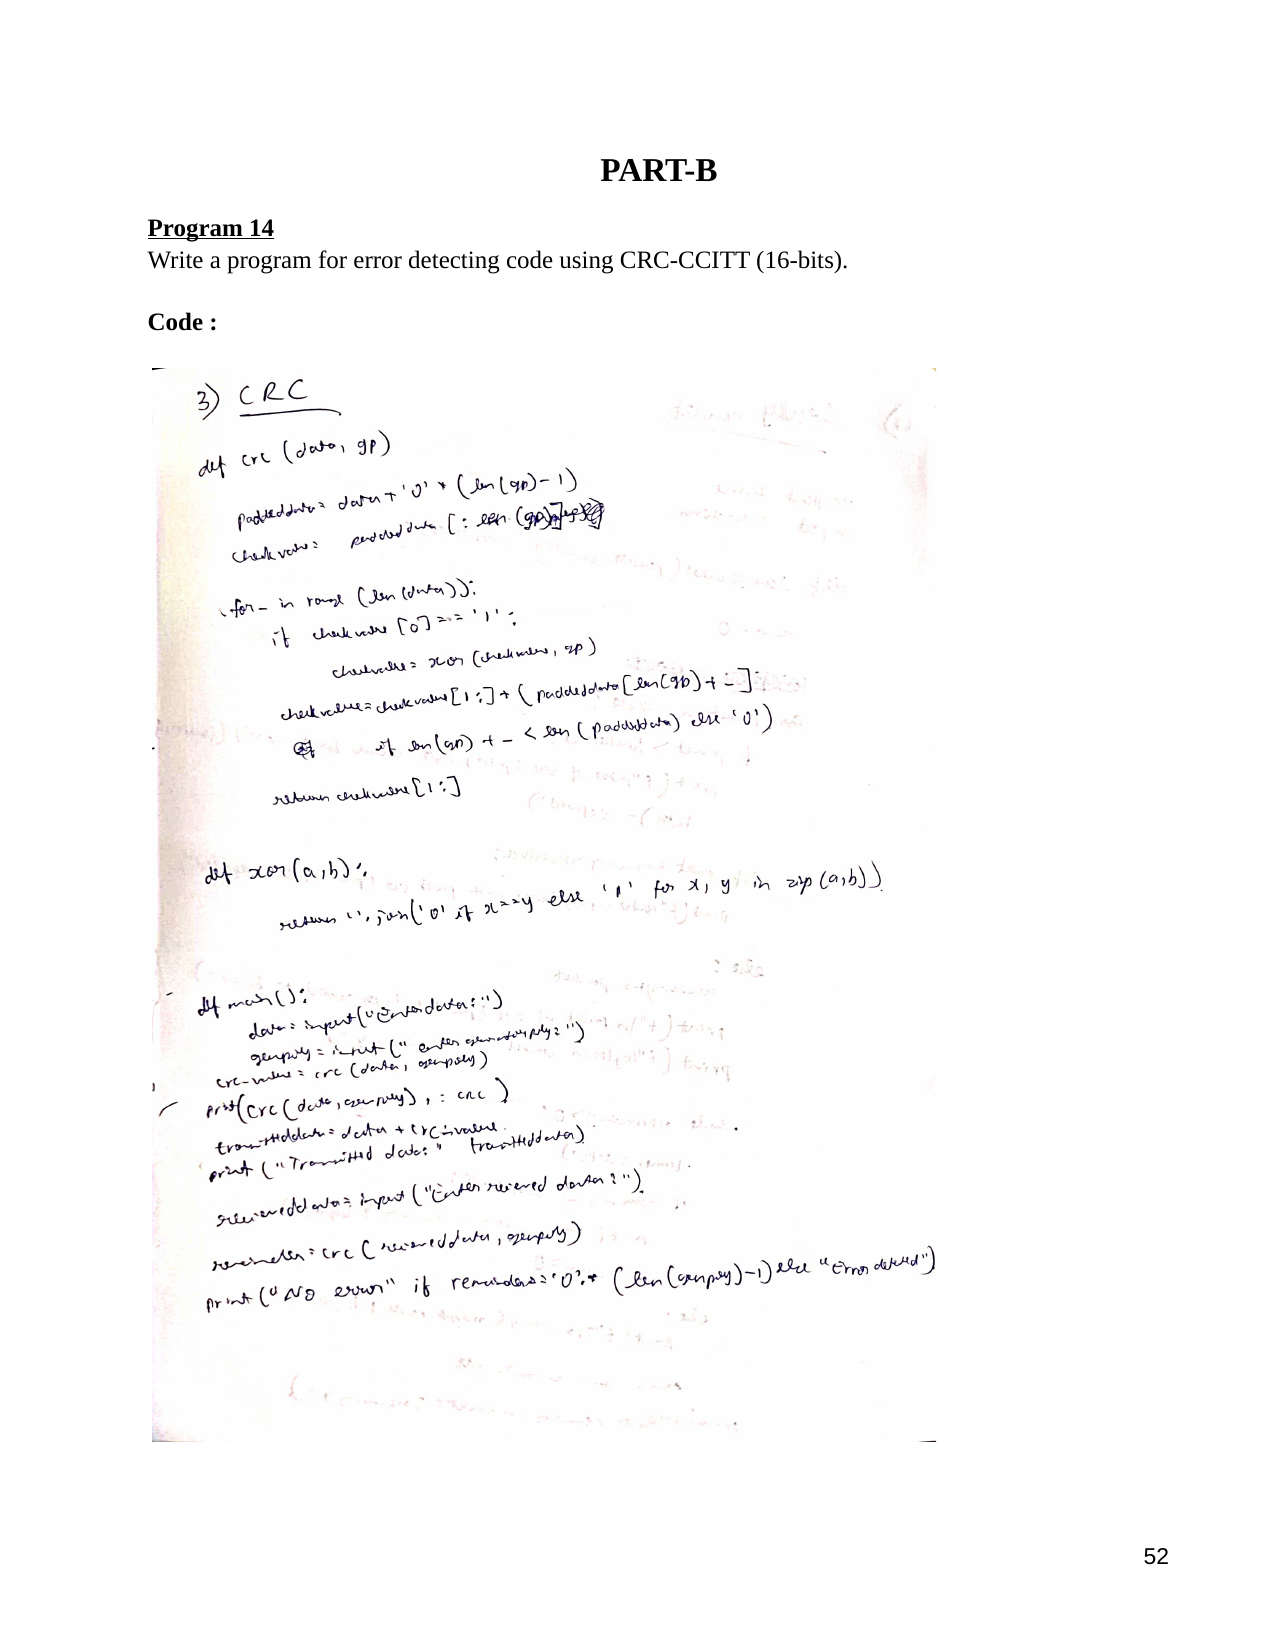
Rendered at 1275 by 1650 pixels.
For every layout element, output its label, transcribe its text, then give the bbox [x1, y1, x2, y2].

subtitle PART-B [600, 151, 1168, 189]
picture [152, 368, 937, 1442]
text Write a program for error detecting code using CRC-CCITT (16-bits). [147, 245, 1168, 274]
text Code : [147, 307, 1168, 335]
subtitle Program 14 [147, 213, 1168, 242]
